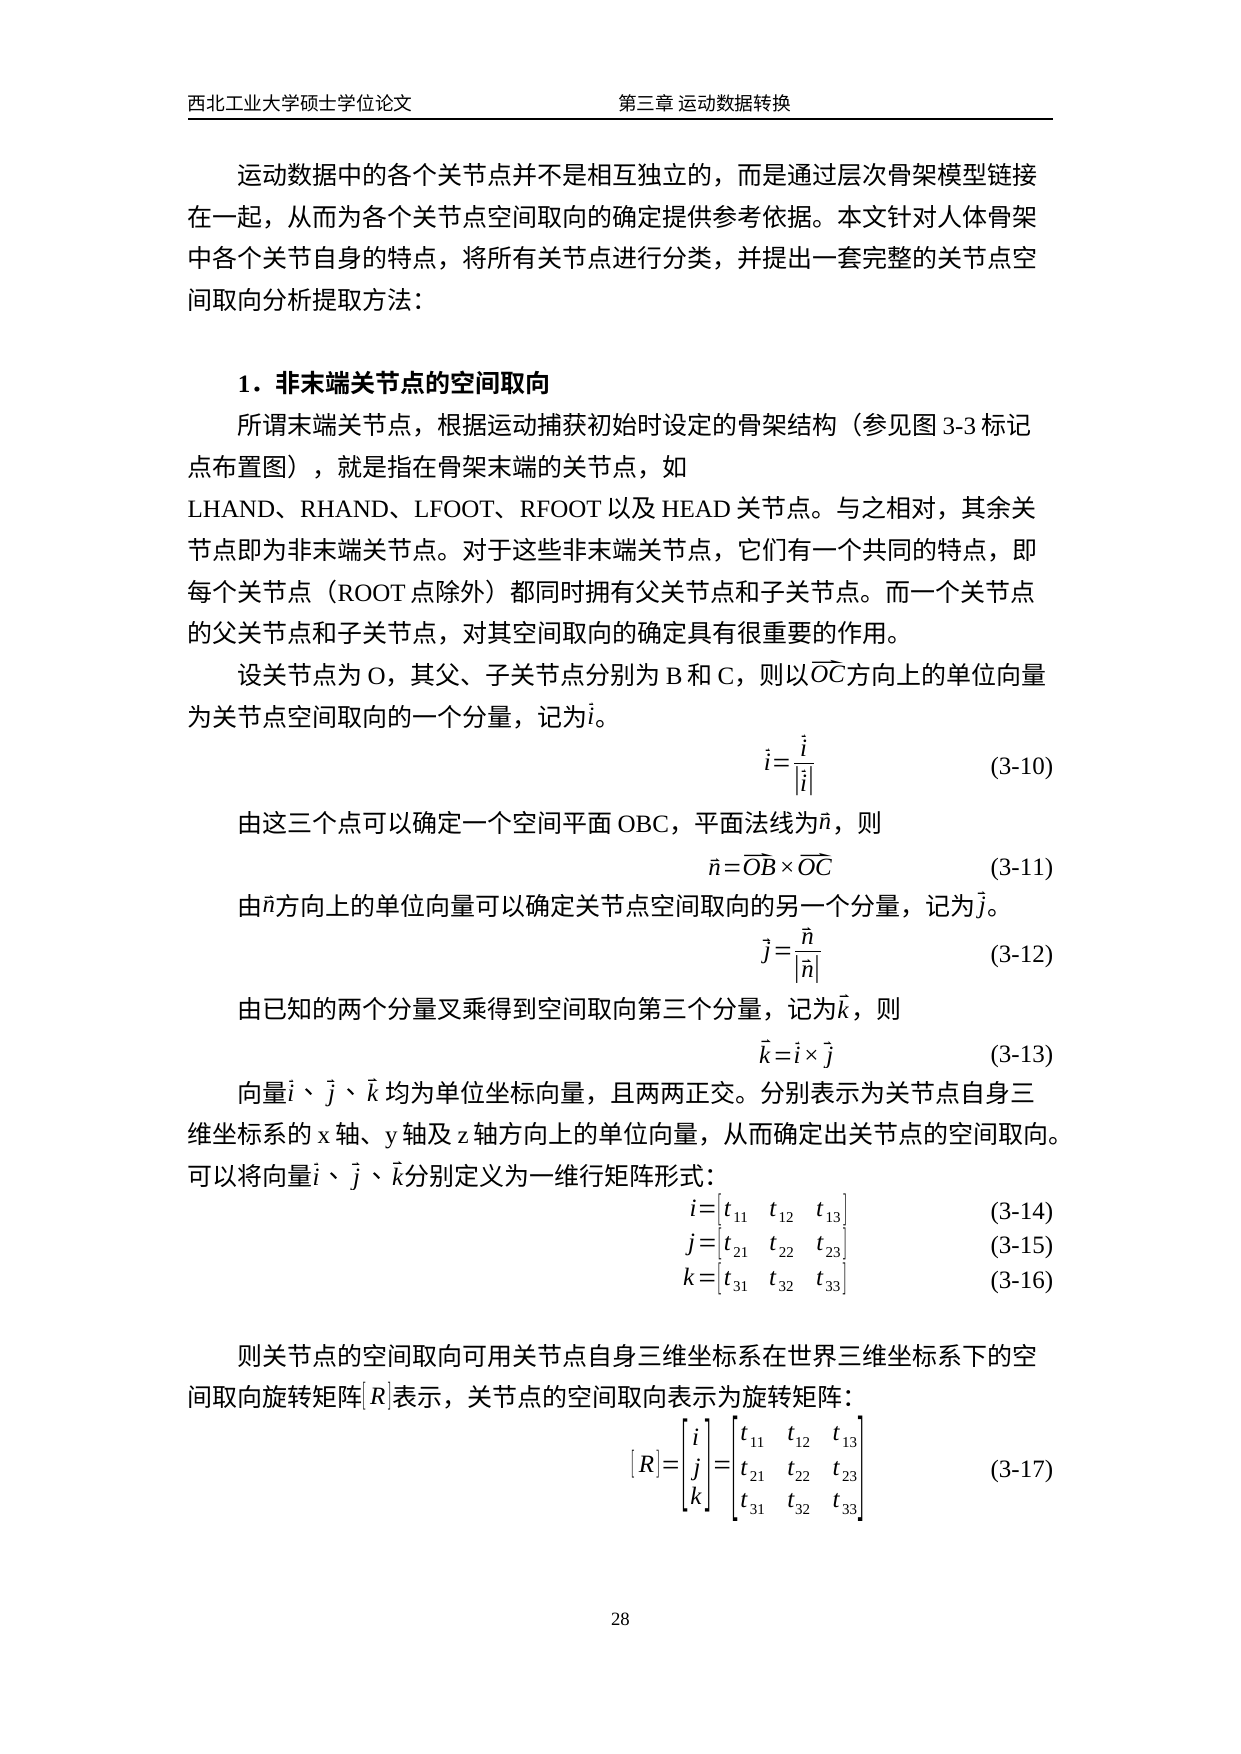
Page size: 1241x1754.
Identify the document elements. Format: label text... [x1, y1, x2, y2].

text (3-10) [187, 733, 1053, 798]
text 向量 均为单位坐标向量，且两两正交。分别表示为关节点自身三维坐标系的x轴、y轴及z轴方向上的单位向量，从而确定出关节点的空间取向。可以将向量分别定义为一维行矩阵形式： [187, 1068, 1053, 1193]
text 1．非末端关节点的空间取向 [187, 358, 1053, 400]
text (3-12) [187, 923, 1053, 984]
text (3-13) [187, 1026, 1053, 1068]
text (3-11) [187, 839, 1053, 881]
text (3-15) [187, 1227, 1053, 1262]
text 运动数据中的各个关节点并不是相互独立的，而是通过层次骨架模型链接在一起，从而为各个关节点空间取向的确定提供参考依据。本文针对人体骨架中各个关节自身的特点，将所有关节点进行分类，并提出一套完整的关节点空间取向分析提取方法： [187, 150, 1053, 317]
text 由方向上的单位向量可以确定关节点空间取向的另一个分量，记为。 [187, 881, 1053, 923]
text (3-14) [187, 1193, 1053, 1227]
text (3-17) [187, 1414, 1053, 1522]
text 所谓末端关节点，根据运动捕获初始时设定的骨架结构（参见图3-3标记点布置图），就是指在骨架末端的关节点，如LHAND、RHAND、LFOOT、RFOOT以及HEAD关节点。与之相对，其余关节点即为非末端关节点。对于这些非末端关节点，它们有一个共同的特点，即每个关节点（ROOT点除外）都同时拥有父关节点和子关节点。而一个关节点的父关节点和子关节点，对其空间取向的确定具有很重要的作用。 [187, 400, 1053, 650]
text 设关节点为O，其父、子关节点分别为B和C，则以方向上的单位向量为关节点空间取向的一个分量，记为。 [187, 650, 1053, 733]
text 由这三个点可以确定一个空间平面OBC，平面法线为，则 [187, 798, 1053, 839]
text (3-16) [187, 1262, 1053, 1297]
text 则关节点的空间取向可用关节点自身三维坐标系在世界三维坐标系下的空间取向旋转矩阵表示，关节点的空间取向表示为旋转矩阵： [187, 1331, 1053, 1414]
text 由已知的两个分量叉乘得到空间取向第三个分量，记为，则 [187, 984, 1053, 1026]
